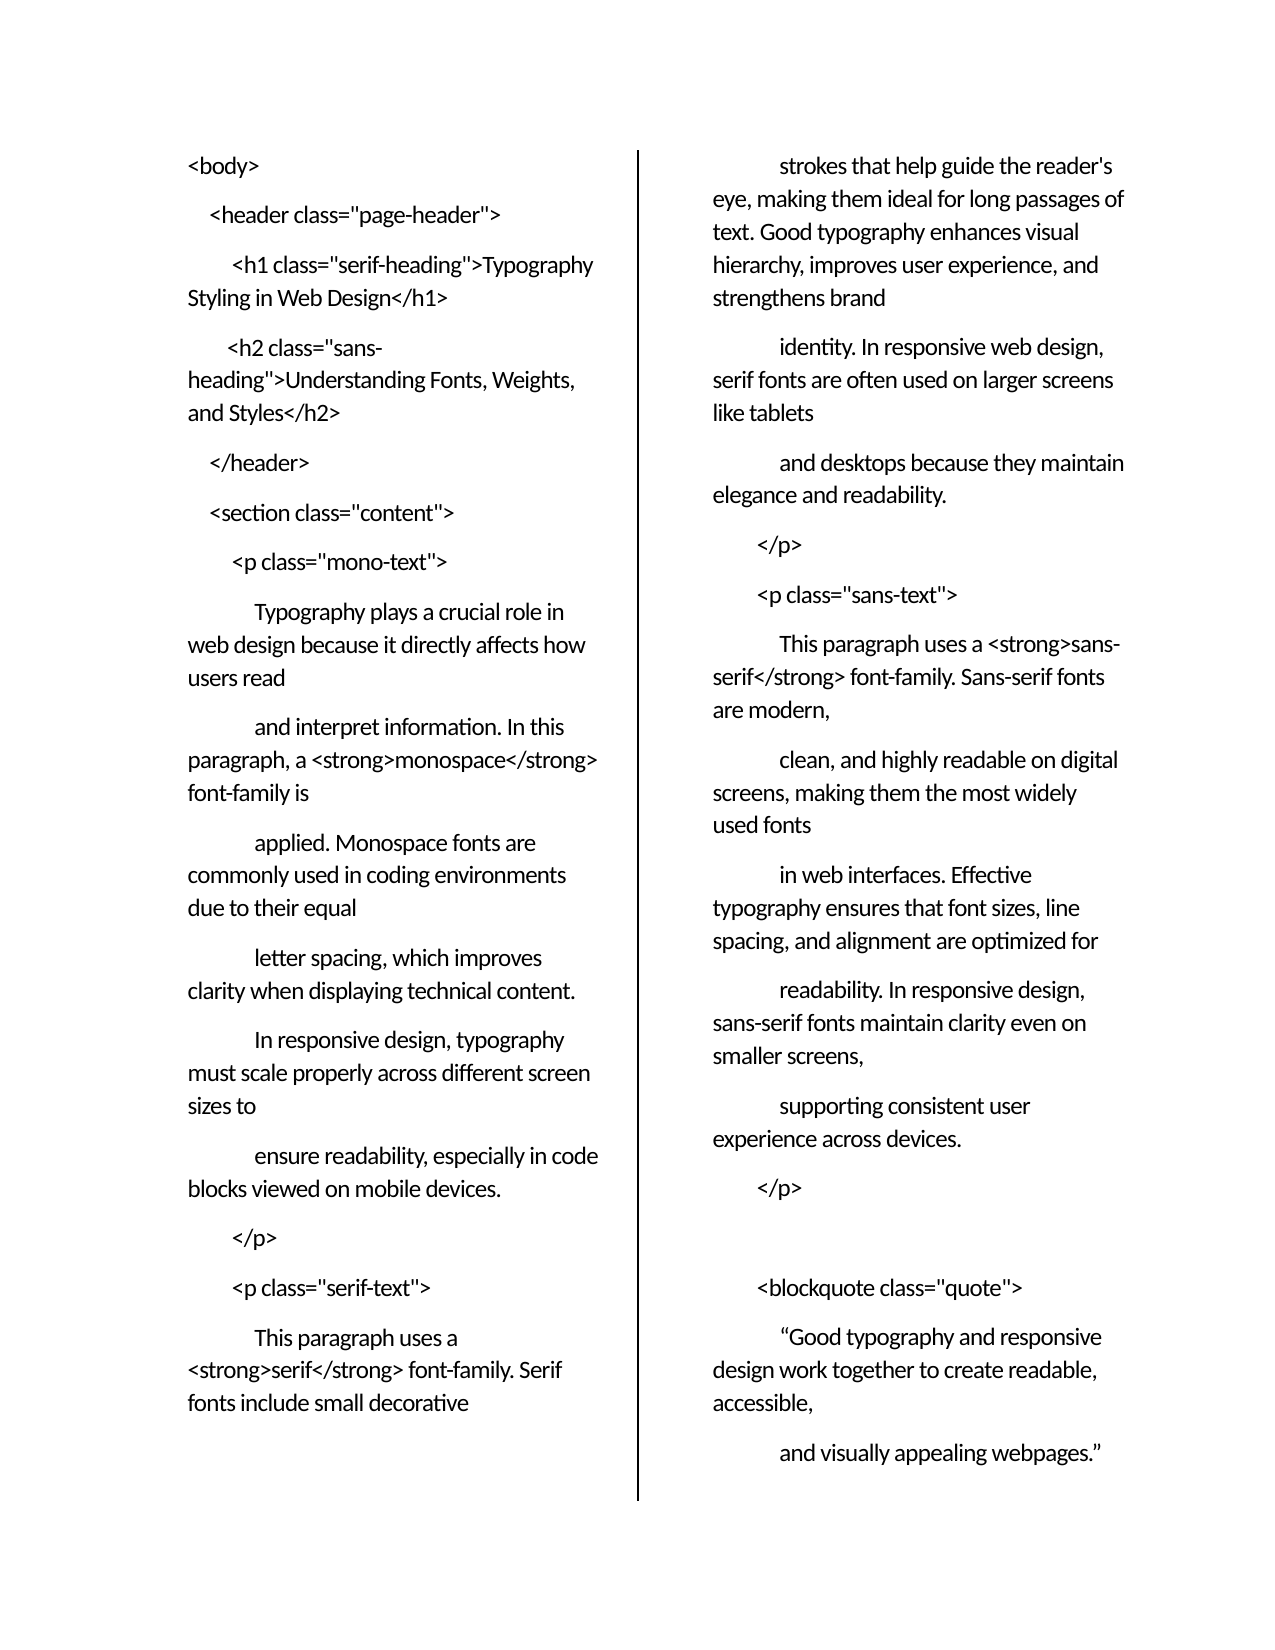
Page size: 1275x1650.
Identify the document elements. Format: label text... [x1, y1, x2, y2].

text ensure readability, especially in code blocks viewed on mobile devices. [187, 1140, 600, 1203]
text readability. In responsive design, sans-serif fonts maintain clarity even on smaller screens, [712, 974, 1125, 1071]
text <p class="mono-text"> [187, 546, 600, 577]
text <blockquote class="quote"> [712, 1272, 1125, 1302]
text supporting consistent user experience across devices. [712, 1090, 1125, 1153]
text in web interfaces. Effective typography ensures that font sizes, line spacing, and alignment are optimized for [712, 859, 1125, 956]
text This paragraph uses a <strong>serif</strong> font-family. Serif fonts include small decorative [187, 1322, 600, 1418]
text <h1 class="serif-heading">Typography Styling in Web Design</h1> [187, 249, 600, 313]
text identity. In responsive web design, serif fonts are often used on larger screens like tablets [712, 331, 1125, 428]
text </header> [187, 447, 600, 478]
text “Good typography and responsive design work together to create readable, accessible, [712, 1321, 1125, 1418]
text clean, and highly readable on digital screens, making them the most widely used fonts [712, 744, 1125, 840]
text In responsive design, typography must scale properly across different screen sizes to [187, 1024, 600, 1121]
text <p class="serif-text"> [187, 1272, 600, 1303]
text </p> [187, 1222, 600, 1253]
text This paragraph uses a <strong>sans-serif</strong> font-family. Sans-serif fonts are modern, [712, 628, 1125, 725]
text letter spacing, which improves clarity when displaying technical content. [187, 942, 600, 1006]
text Typography plays a crucial role in web design because it directly affects how users read [187, 596, 600, 692]
text and interpret information. In this paragraph, a <strong>monospace</strong> font-family is [187, 711, 600, 808]
text </p> [712, 1172, 1125, 1203]
text </p> [712, 529, 1125, 560]
text <body> [187, 150, 600, 181]
text strokes that help guide the reader's eye, making them ideal for long passages of text. Good typography enhances visual hierarchy, improves user experience, and strengthens brand [712, 150, 1125, 312]
text <section class="content"> [187, 497, 600, 527]
text <header class="page-header"> [187, 199, 600, 230]
text applied. Monospace fonts are commonly used in coding environments due to their equal [187, 827, 600, 923]
text and desktops because they maintain elegance and readability. [712, 447, 1125, 510]
text <p class="sans-text"> [712, 579, 1125, 609]
text and visually appealing webpages.” [712, 1437, 1125, 1467]
text <h2 class="sans-heading">Understanding Fonts, Weights, and Styles</h2> [187, 332, 600, 428]
